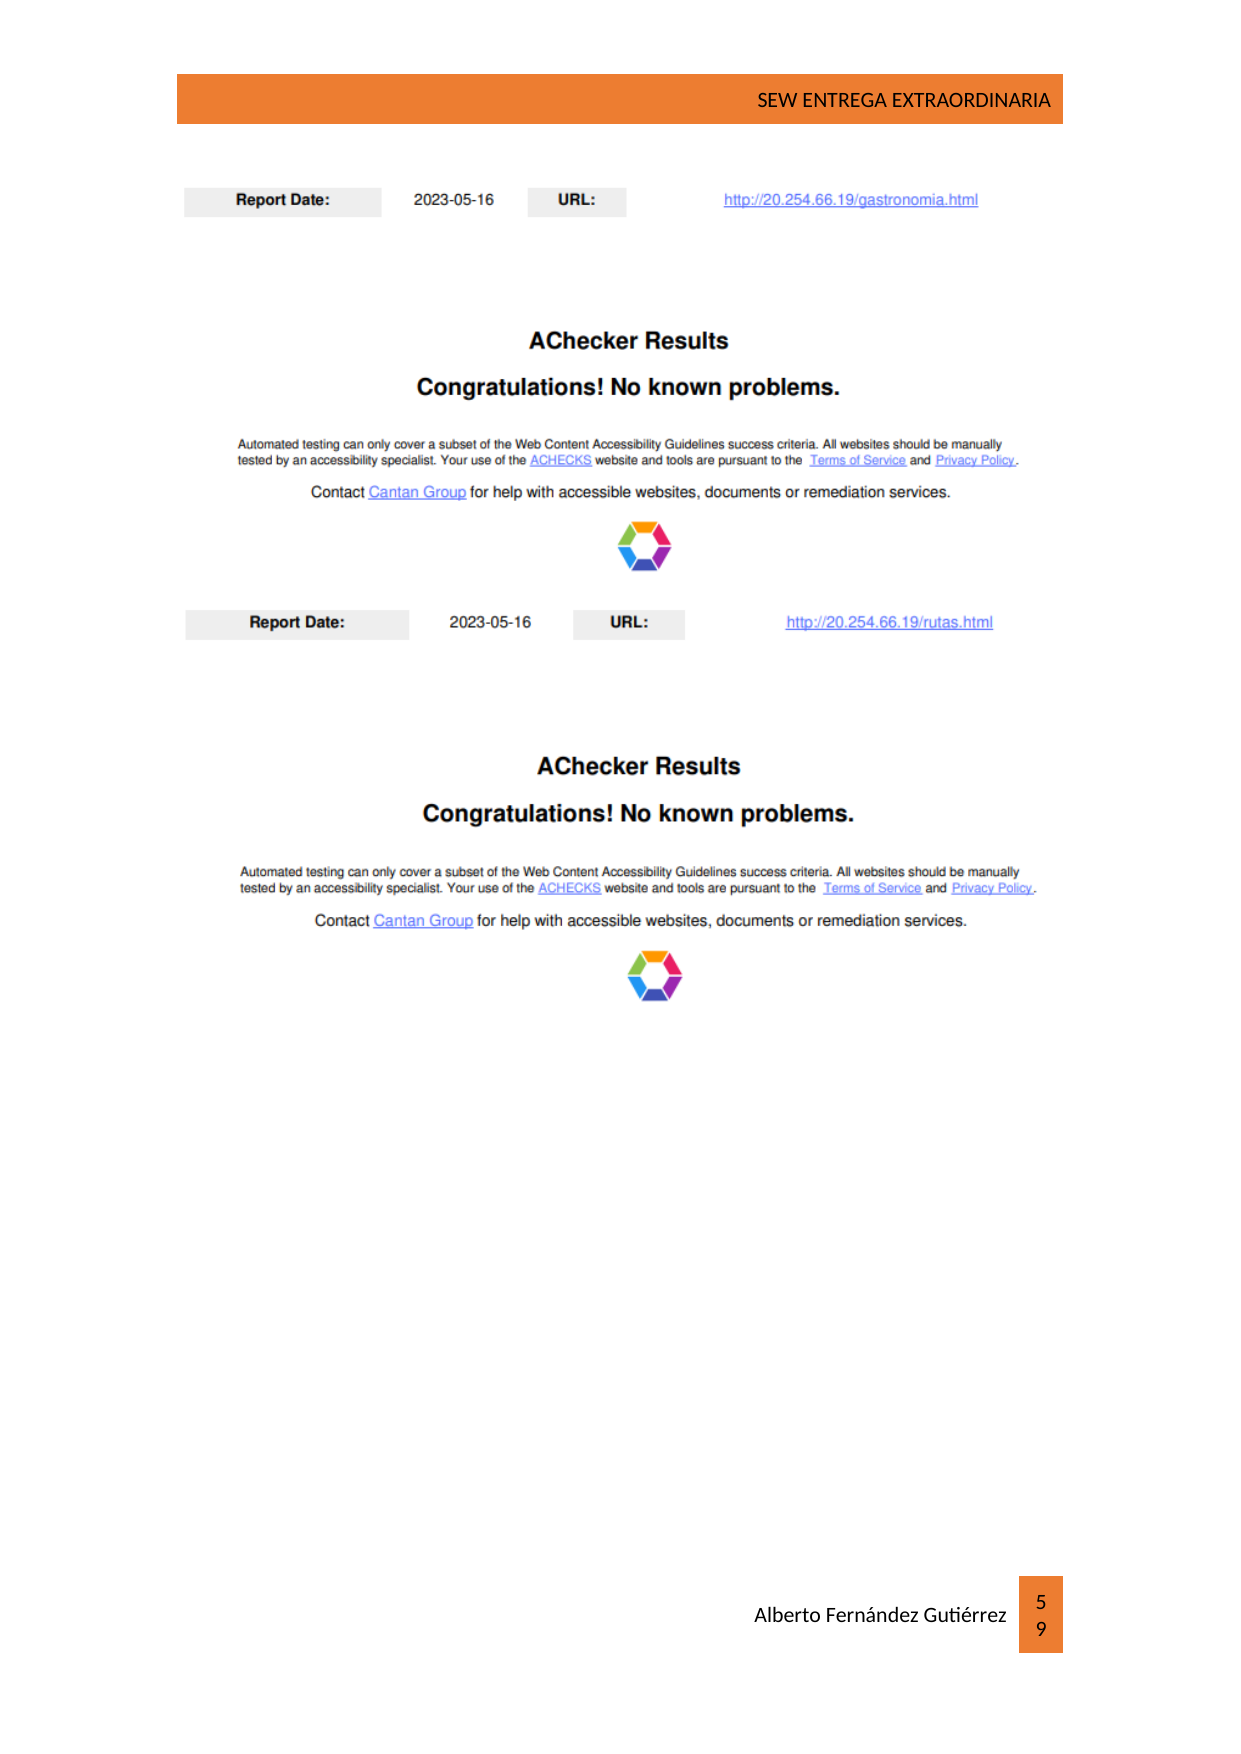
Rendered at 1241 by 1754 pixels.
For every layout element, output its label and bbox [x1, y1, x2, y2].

picture [177, 599, 1063, 1023]
picture [177, 177, 1063, 596]
